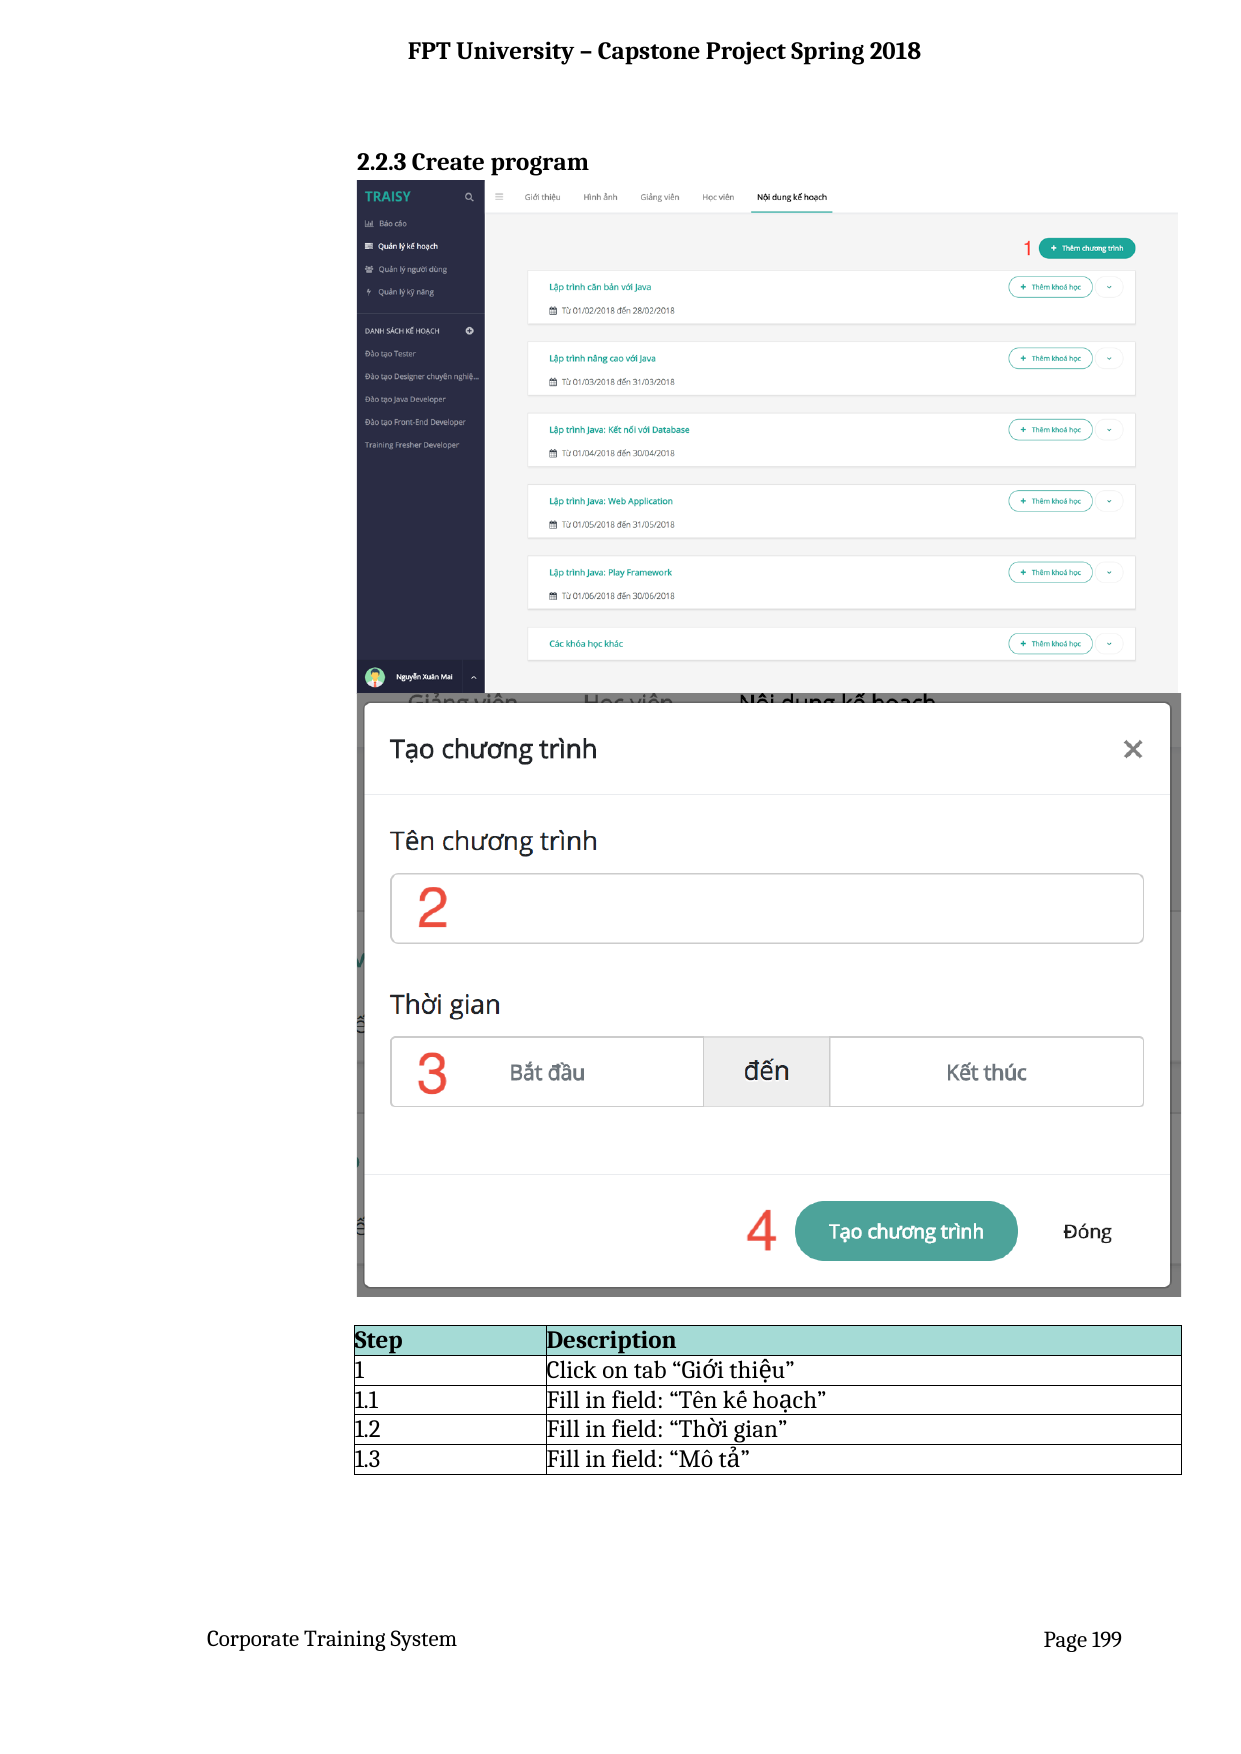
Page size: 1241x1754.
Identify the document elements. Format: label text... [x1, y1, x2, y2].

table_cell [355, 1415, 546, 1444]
picture [356, 180, 1182, 1297]
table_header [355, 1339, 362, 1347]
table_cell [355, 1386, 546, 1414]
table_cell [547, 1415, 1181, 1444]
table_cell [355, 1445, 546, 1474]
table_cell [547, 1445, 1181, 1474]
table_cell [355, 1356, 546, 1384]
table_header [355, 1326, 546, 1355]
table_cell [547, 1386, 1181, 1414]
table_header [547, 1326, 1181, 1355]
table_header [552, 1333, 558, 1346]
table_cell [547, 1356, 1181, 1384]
subtitle 2.2.3 Create program [357, 148, 1124, 176]
